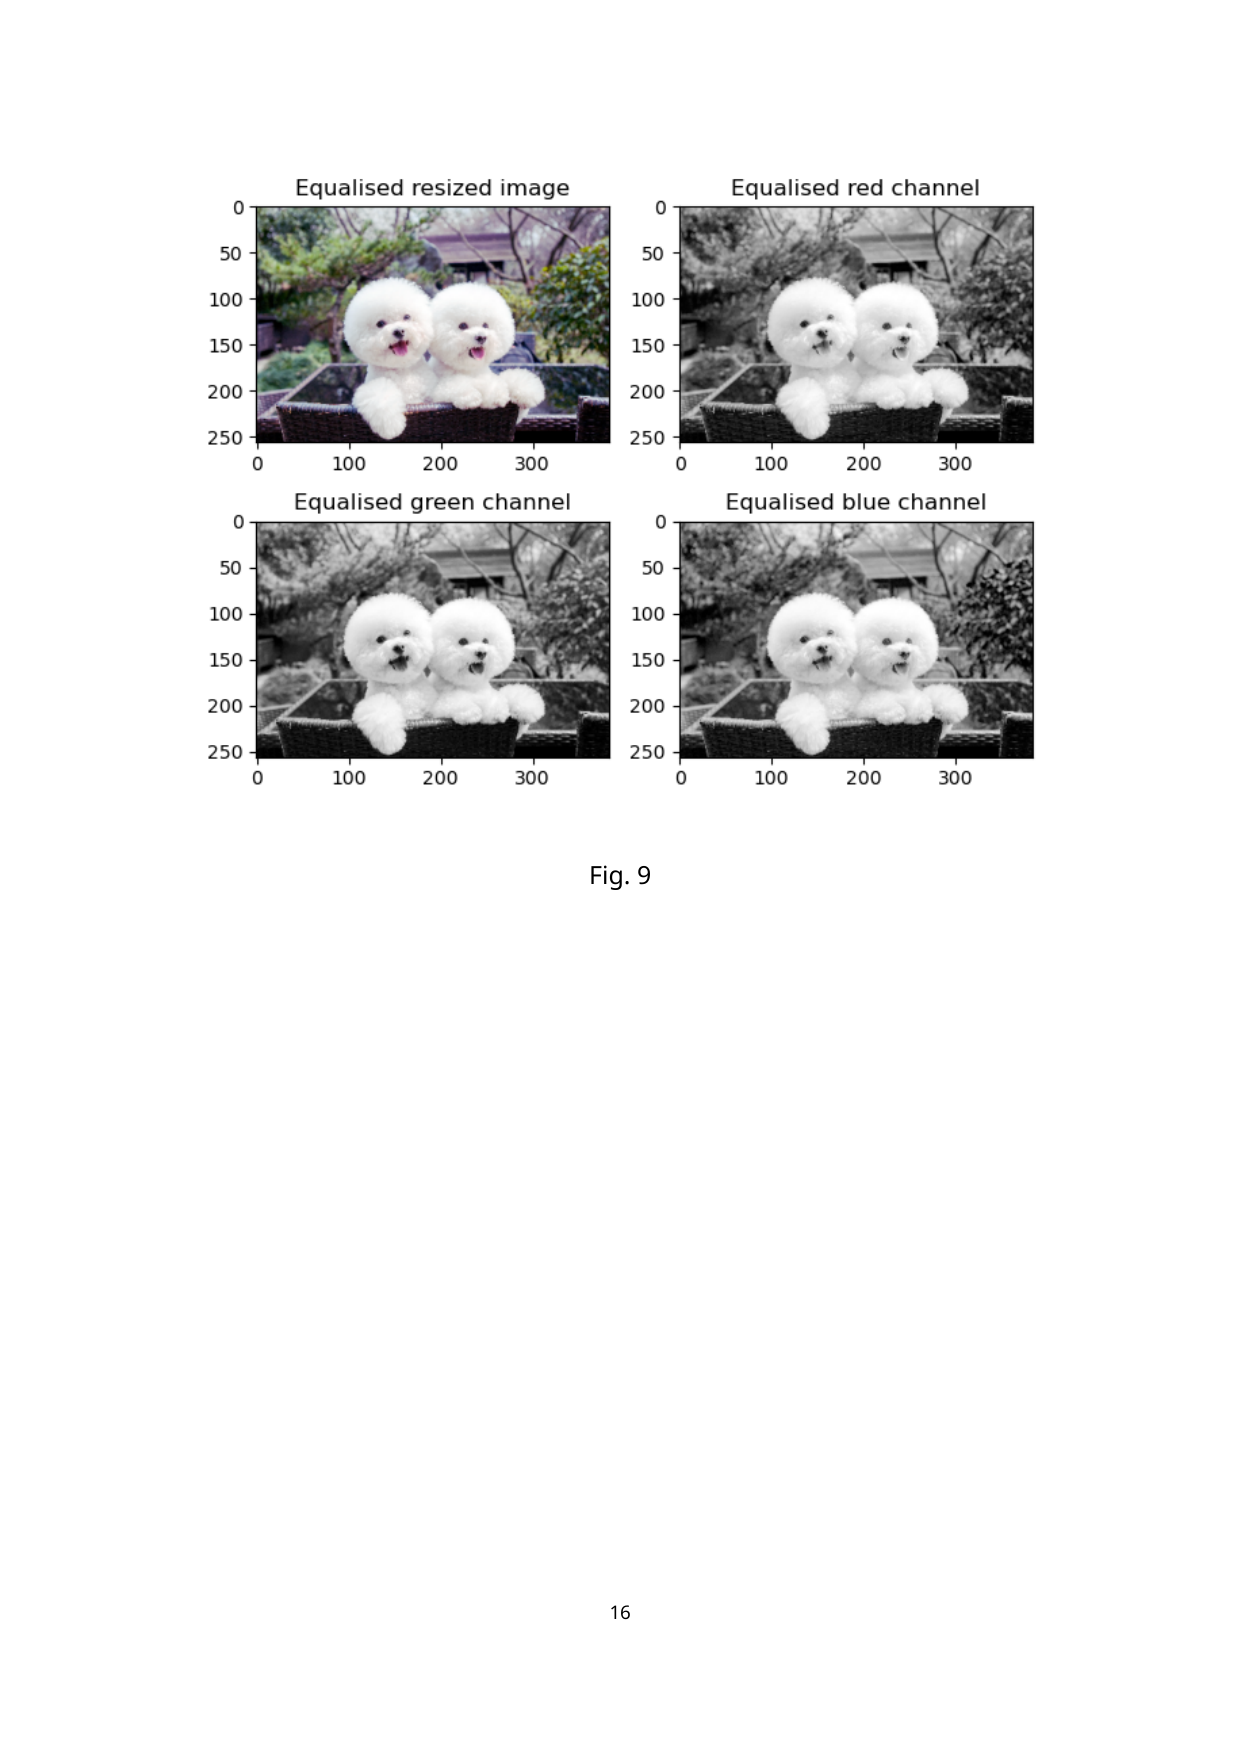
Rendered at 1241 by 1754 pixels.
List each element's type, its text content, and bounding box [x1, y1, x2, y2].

text Fig. 9 [187, 809, 1053, 907]
picture [187, 159, 1053, 809]
